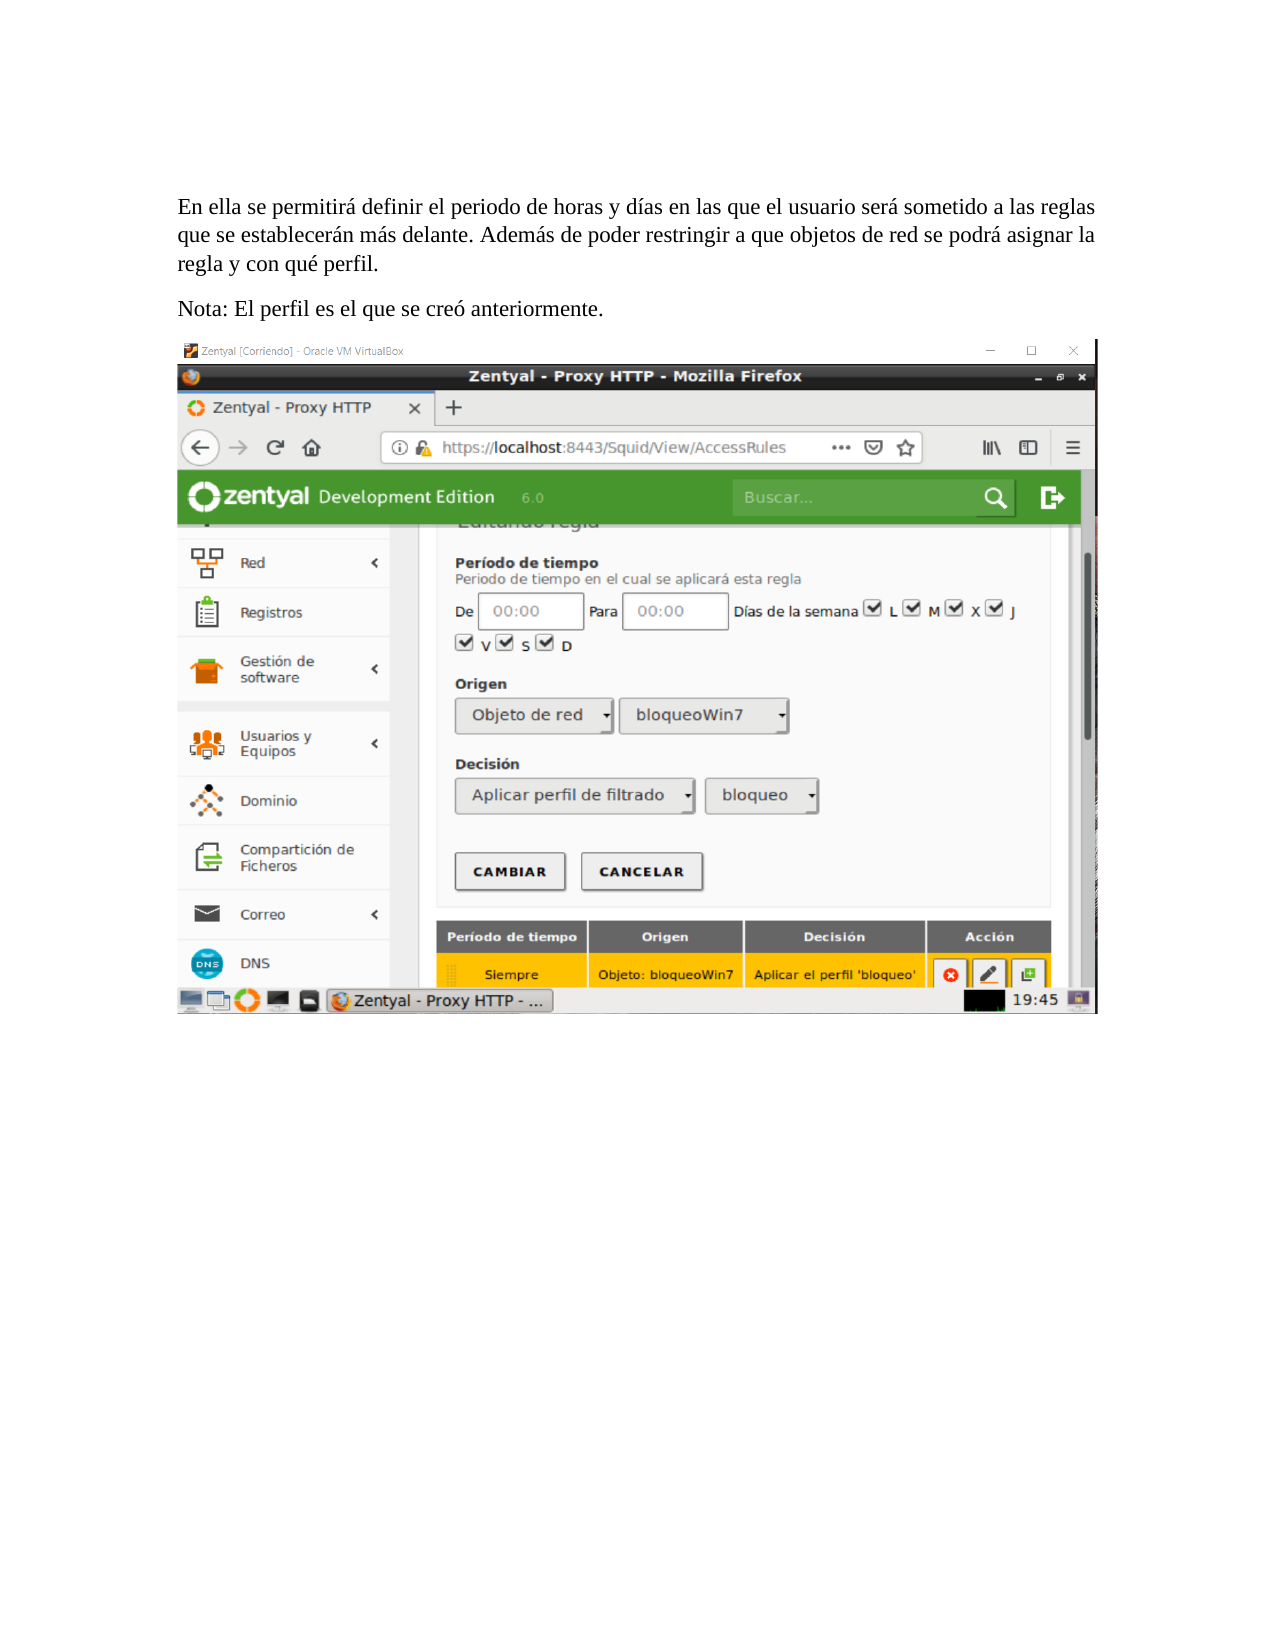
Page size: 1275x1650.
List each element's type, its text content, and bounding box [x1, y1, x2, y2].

picture [177, 339, 1098, 1014]
text Nota: El perfil es el que se creó anteriormente. [177, 295, 1098, 321]
text En ella se permitirá definir el periodo de horas y días en las que el usuario será sometido a las reglas que se establecerán más delante. Además de poder restringir a que objetos de red se podrá asignar la regla y con qué perfil. [177, 193, 1098, 276]
